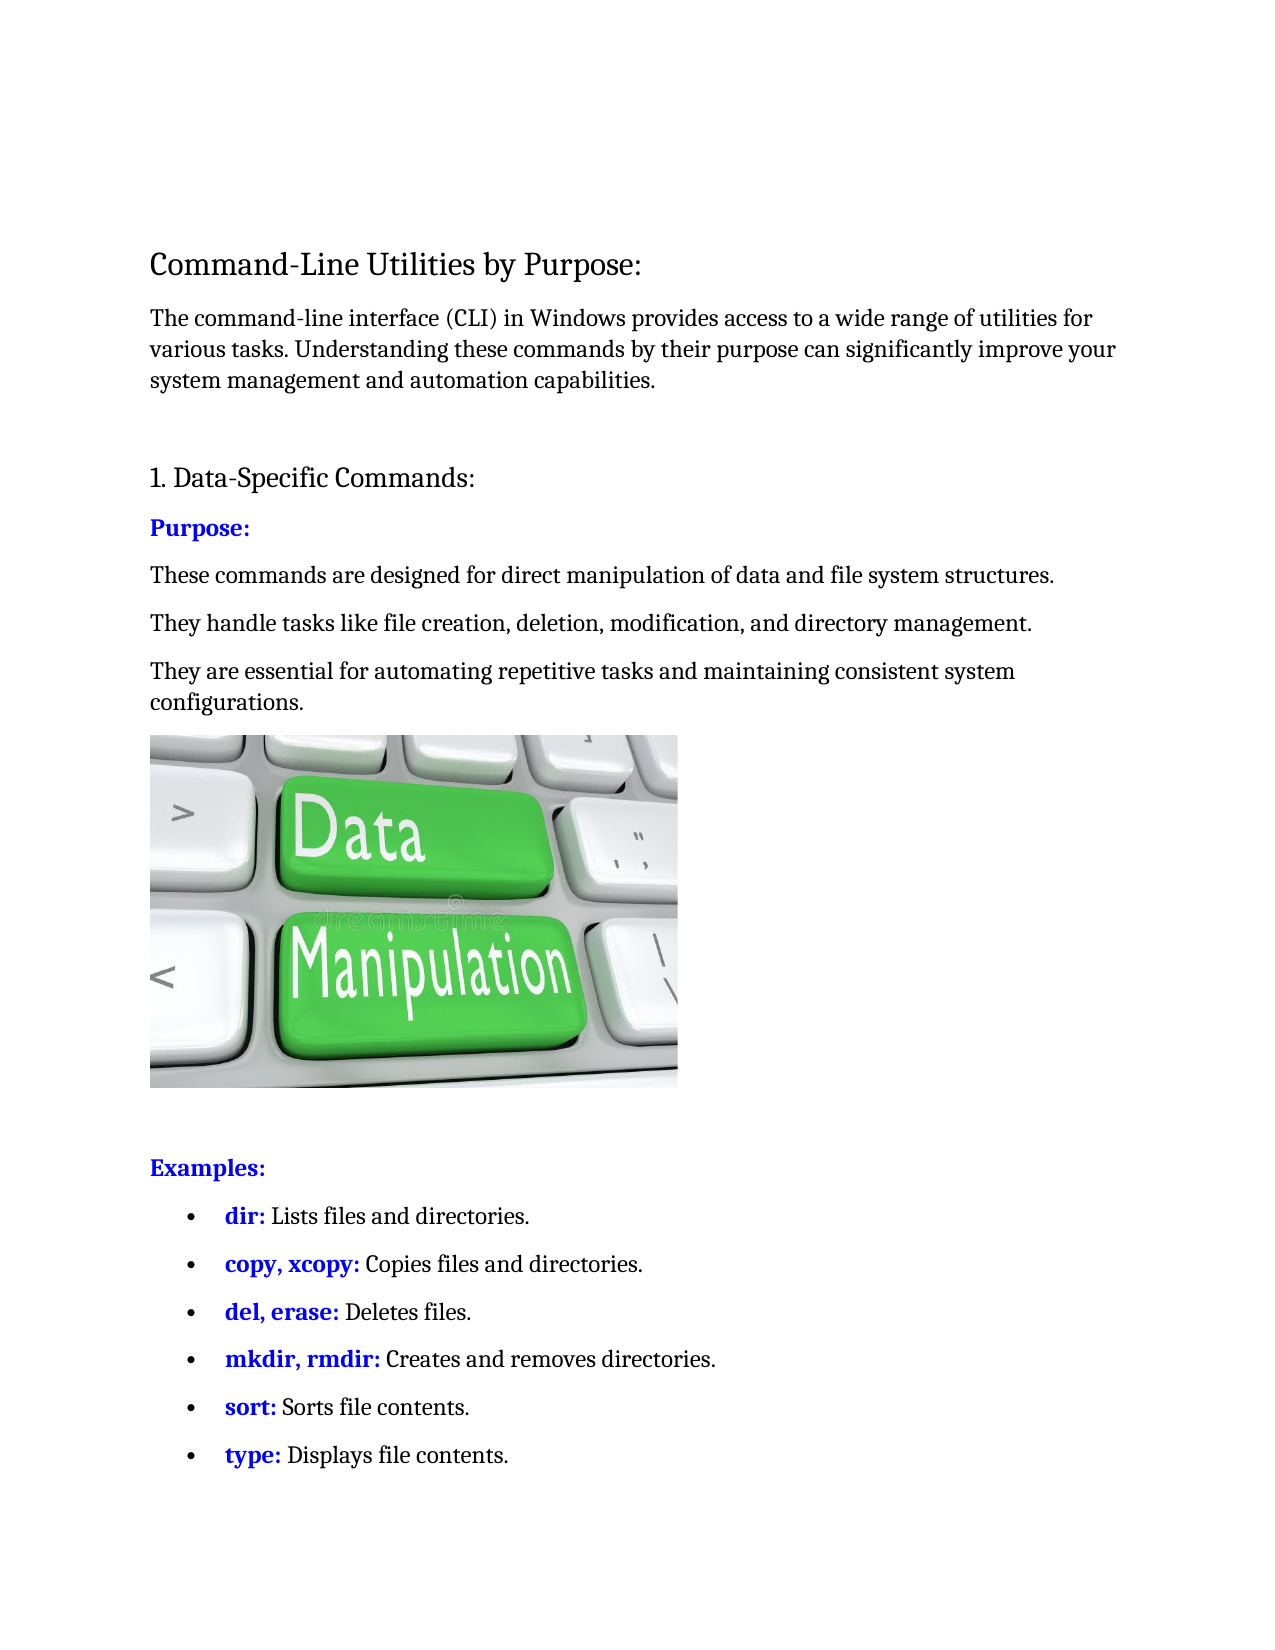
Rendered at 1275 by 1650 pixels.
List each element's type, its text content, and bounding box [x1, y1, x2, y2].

list mkdir, rmdir: Creates and removes directories. [187, 1345, 1125, 1374]
text These commands are designed for direct manipulation of data and file system structures. [150, 561, 1125, 590]
text Purpose: [150, 514, 1125, 542]
picture [150, 735, 678, 1088]
text They are essential for automating repetitive tasks and maintaining consistent system configurations. [150, 657, 1125, 717]
text The command-line interface (CLI) in Windows provides access to a wide range of utilities for various tasks. Understanding these commands by their purpose can significantly improve your system management and automation capabilities. [150, 303, 1125, 394]
text Examples: [150, 1154, 1125, 1183]
text They handle tasks like file creation, deletion, modification, and directory management. [150, 609, 1125, 638]
text 1. Data-Specific Commands: [150, 461, 1125, 494]
list del, erase: Deletes files. [187, 1297, 1125, 1326]
list dir: Lists files and directories. [187, 1202, 1125, 1231]
text Command-Line Utilities by Purpose: [150, 245, 1125, 284]
list type: Displays file contents. [187, 1441, 1125, 1469]
list copy, xcopy: Copies files and directories. [187, 1250, 1125, 1278]
list sort: Sorts file contents. [187, 1393, 1125, 1422]
